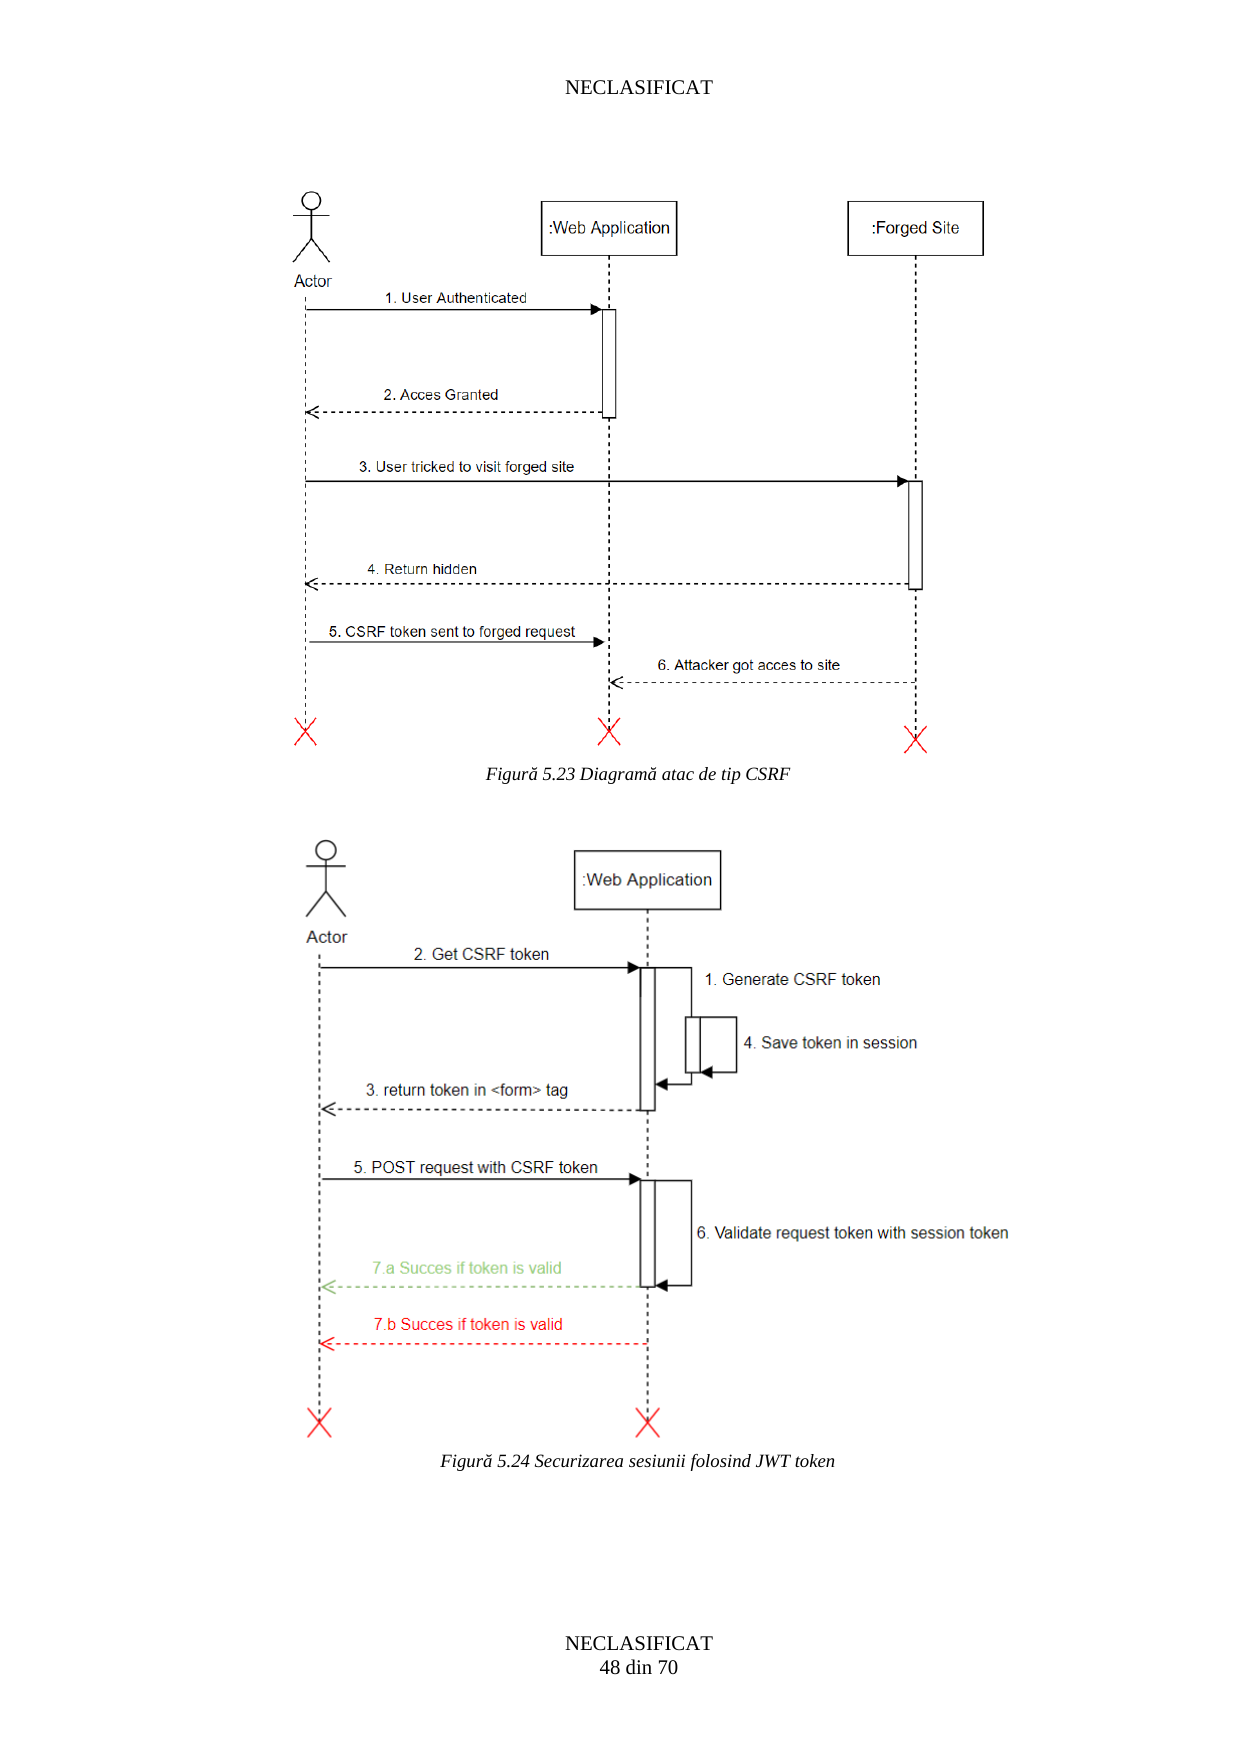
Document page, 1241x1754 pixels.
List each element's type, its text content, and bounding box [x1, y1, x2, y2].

picture [229, 147, 1048, 763]
picture [234, 805, 1043, 1451]
